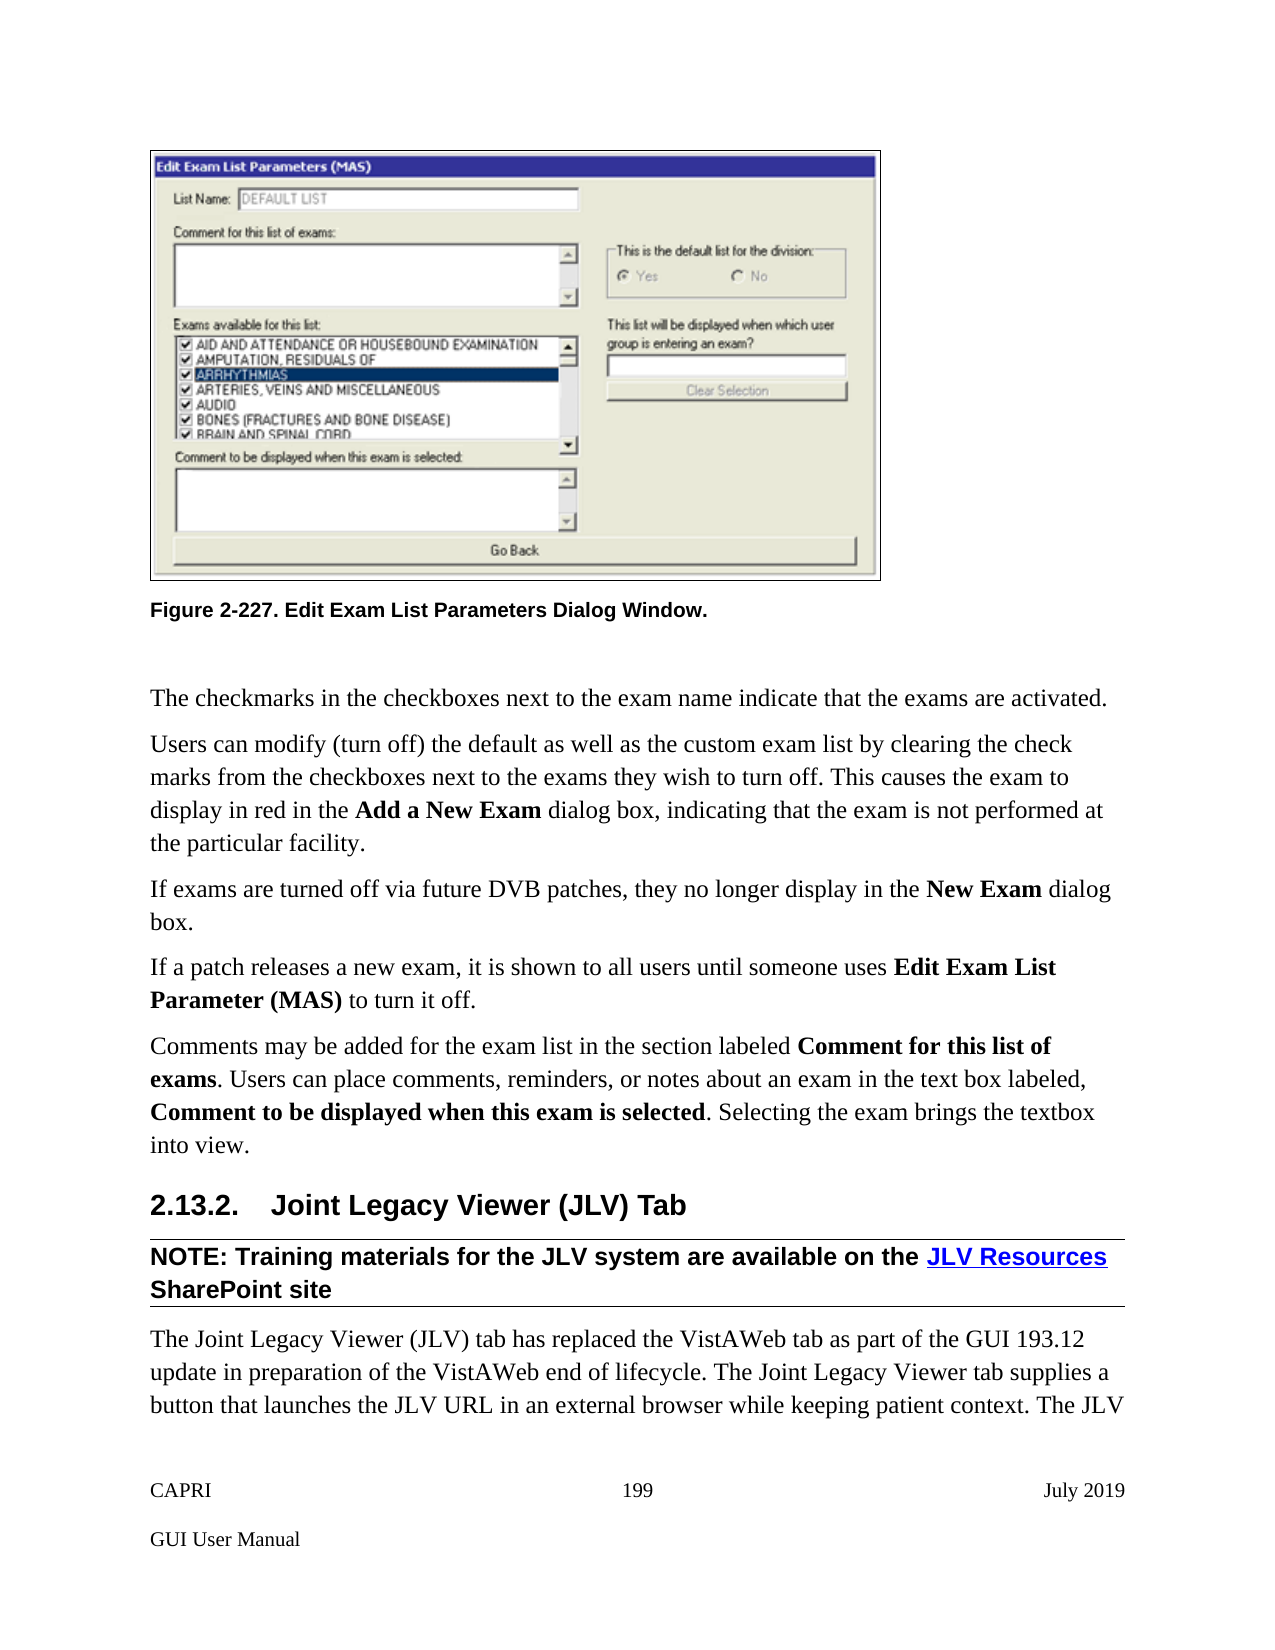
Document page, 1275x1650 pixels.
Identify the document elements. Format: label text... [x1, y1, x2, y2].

text NOTE: Training materials for the JLV system are available on the JLV Resources SharePoint site [150, 1240, 1125, 1306]
text If exams are turned off via future DVB patches, they no longer display in the New Exam dialog box. [150, 874, 1125, 935]
text The checkmarks in the checkboxes next to the exam name indicate that the exams are activated. [150, 683, 1125, 712]
picture [151, 151, 880, 580]
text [150, 1324, 1125, 1418]
text Users can modify (turn off) the default as well as the custom exam list by clearing the check marks from the checkboxes next to the exams they wish to turn off. This causes the exam to display in red in the Add a New Exam dialog box, indicating that the exam is not performed at the particular facility. [150, 729, 1125, 857]
text If a patch releases a new exam, it is shown to all users until someone uses Edit Exam List Parameter (MAS) to turn it off. [150, 952, 1125, 1014]
text Comments may be added for the exam list in the section labeled Comment for this list of exams. Users can place comments, reminders, or notes about an exam in the text box labeled, Comment to be displayed when this exam is selected. Selecting the exam brings the textbox into view. [150, 1031, 1125, 1158]
subtitle Joint Legacy Viewer (JLV) Tab [150, 1188, 1125, 1221]
